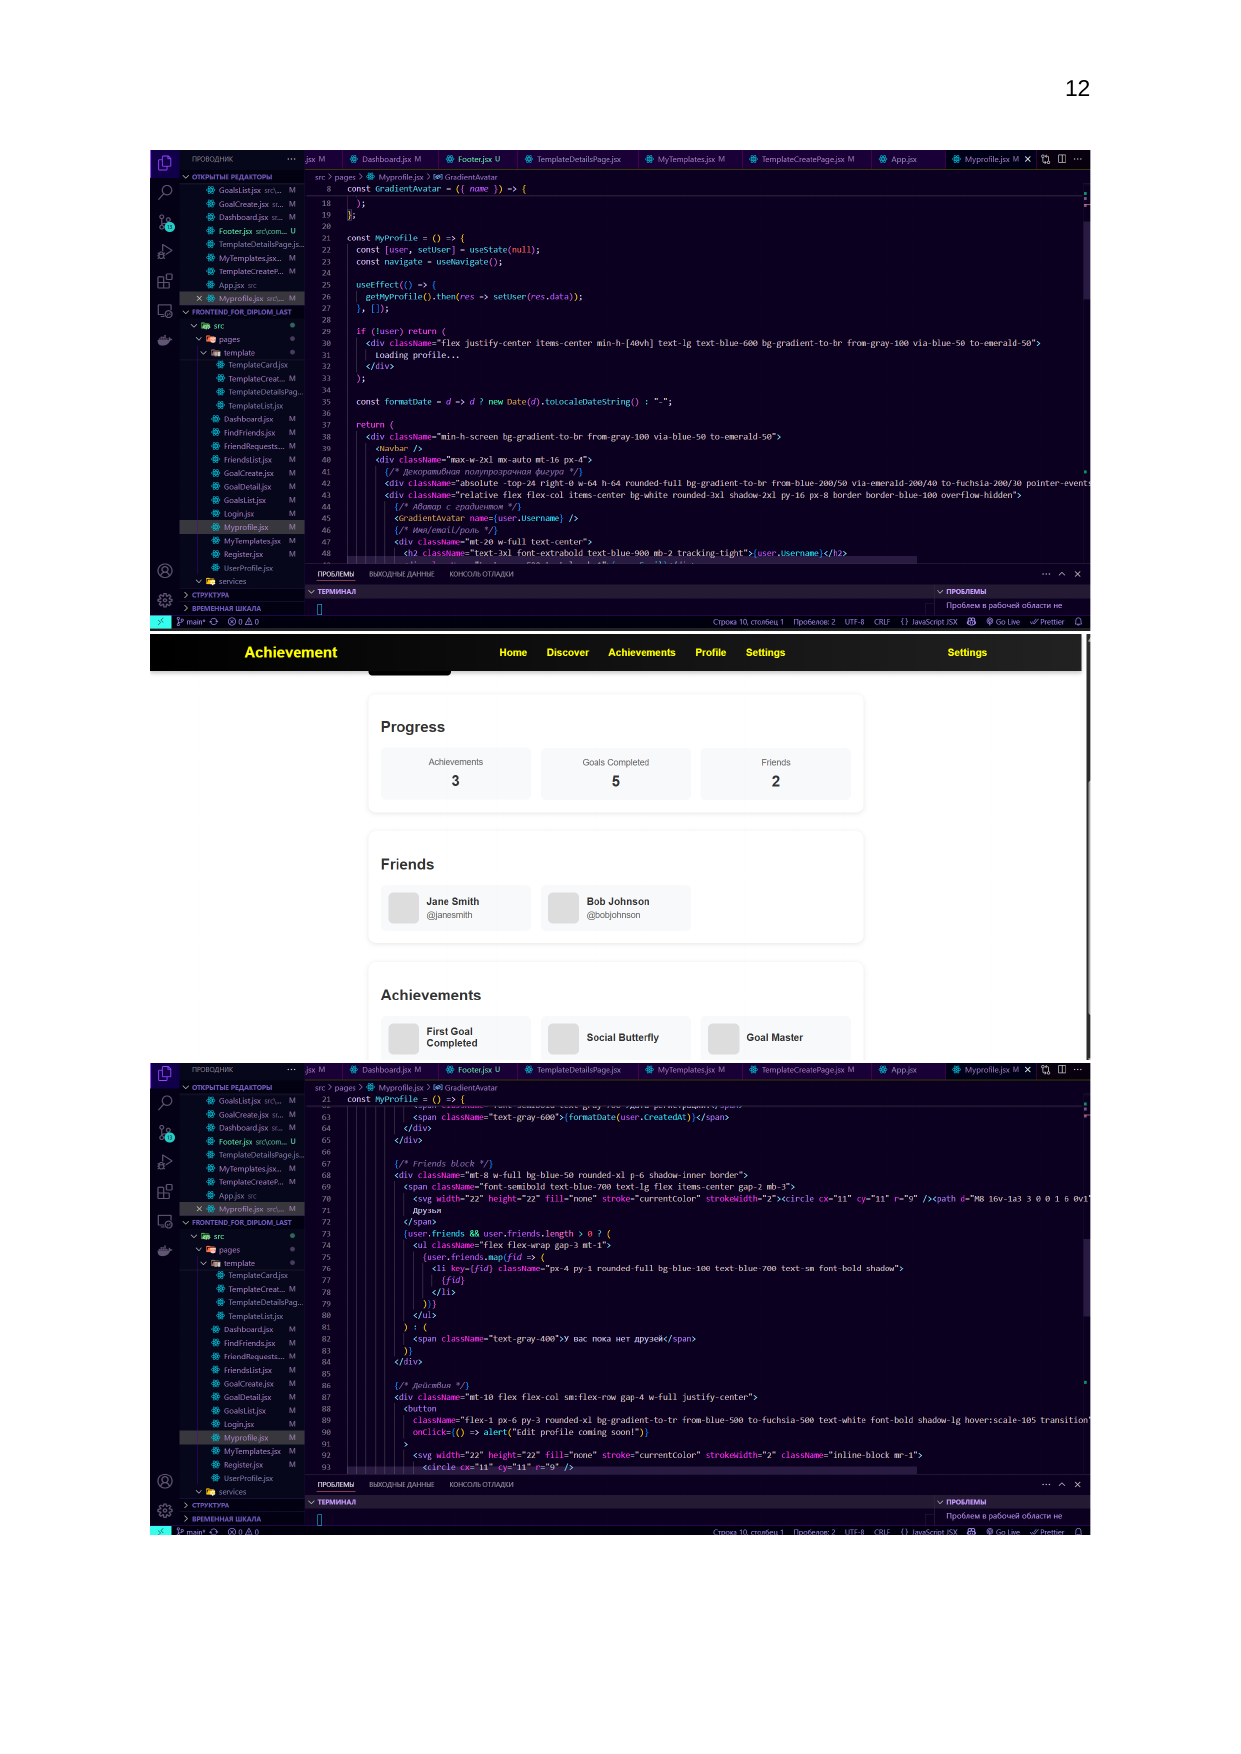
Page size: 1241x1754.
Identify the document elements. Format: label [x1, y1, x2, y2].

picture [150, 1063, 1091, 1535]
picture [150, 150, 1091, 631]
picture [150, 634, 1091, 1060]
